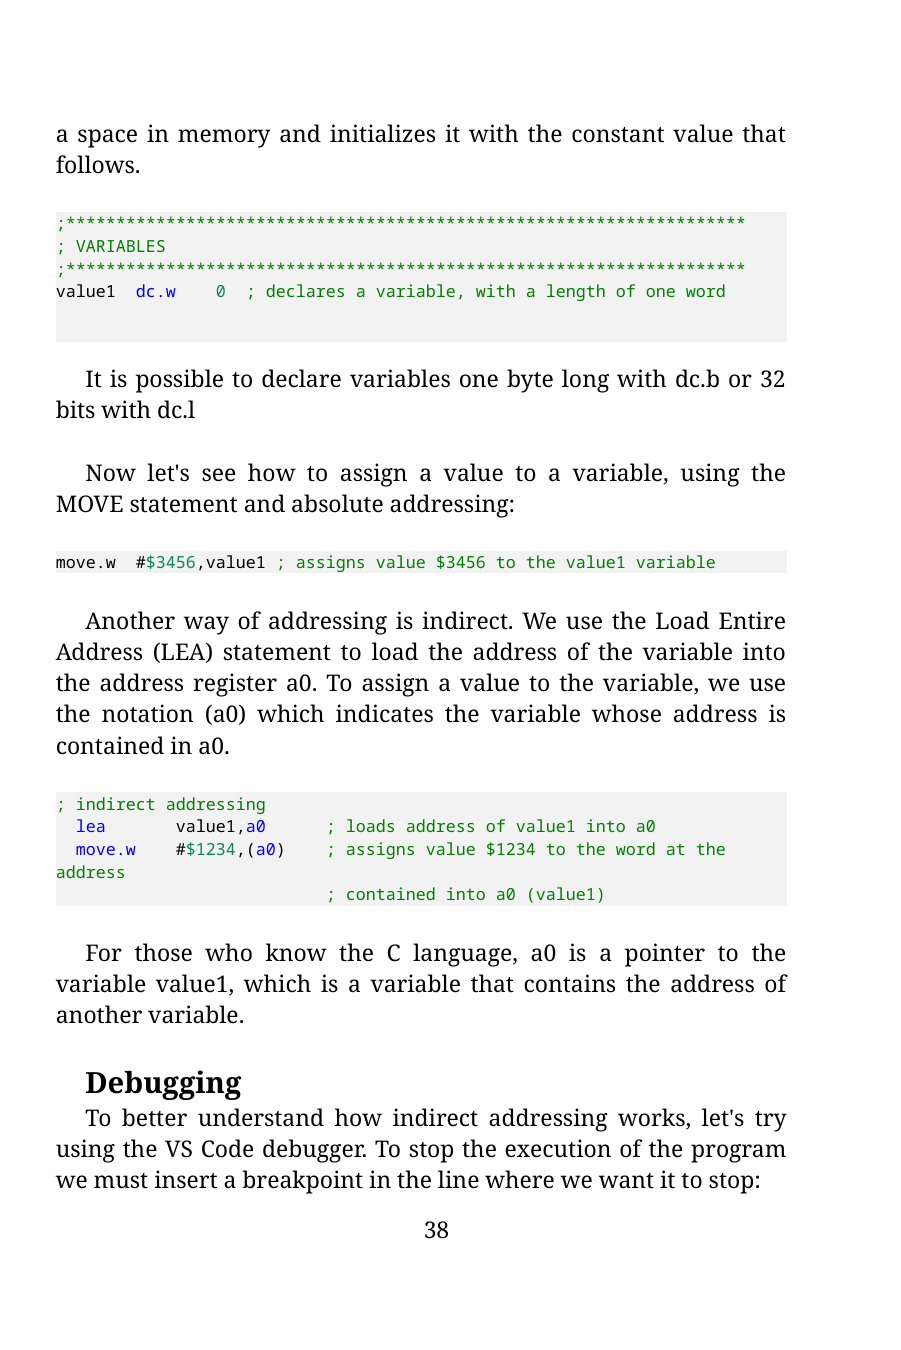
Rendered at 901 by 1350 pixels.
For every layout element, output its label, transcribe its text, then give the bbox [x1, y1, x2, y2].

text ;******************************************************************** [56, 212, 787, 234]
text Now let's see how to assign a value to a variable, using the MOVE statement and absolute addressing: [56, 457, 787, 519]
text Another way of addressing is indirect. We use the Load Entire Address (LEA) statement to load the address of the variable into the address register a0. To assign a value to the variable, we use the notation (a0) which indicates the variable whose address is contained in a0. [56, 605, 787, 761]
text value1 dc.w 0 ; declares a variable, with a length of one word [56, 280, 787, 303]
subtitle Debugging [56, 1062, 787, 1102]
text To better understand how indirect addressing works, let's try using the VS Code debugger. To stop the execution of the program we must insert a breakpoint in the line where we want it to stop: [56, 1102, 787, 1195]
text move.w #$3456,value1 ; assigns value $3456 to the value1 variable [56, 551, 787, 573]
text ; VARIABLES [56, 234, 787, 257]
text For those who know the C language, a0 is a pointer to the variable value1, which is a variable that contains the address of another variable. [56, 937, 787, 1031]
text ; contained into a0 (value1) [56, 883, 787, 906]
text move.w #$1234,(a0) ; assigns value $1234 to the word at the address [56, 838, 787, 883]
text It is possible to declare variables one byte long with dc.b or 32 bits with dc.l [56, 363, 787, 426]
text ;******************************************************************** [56, 257, 787, 280]
text ; indirect addressing [56, 792, 787, 815]
text lea value1,a0 ; loads address of value1 into a0 [56, 815, 787, 838]
